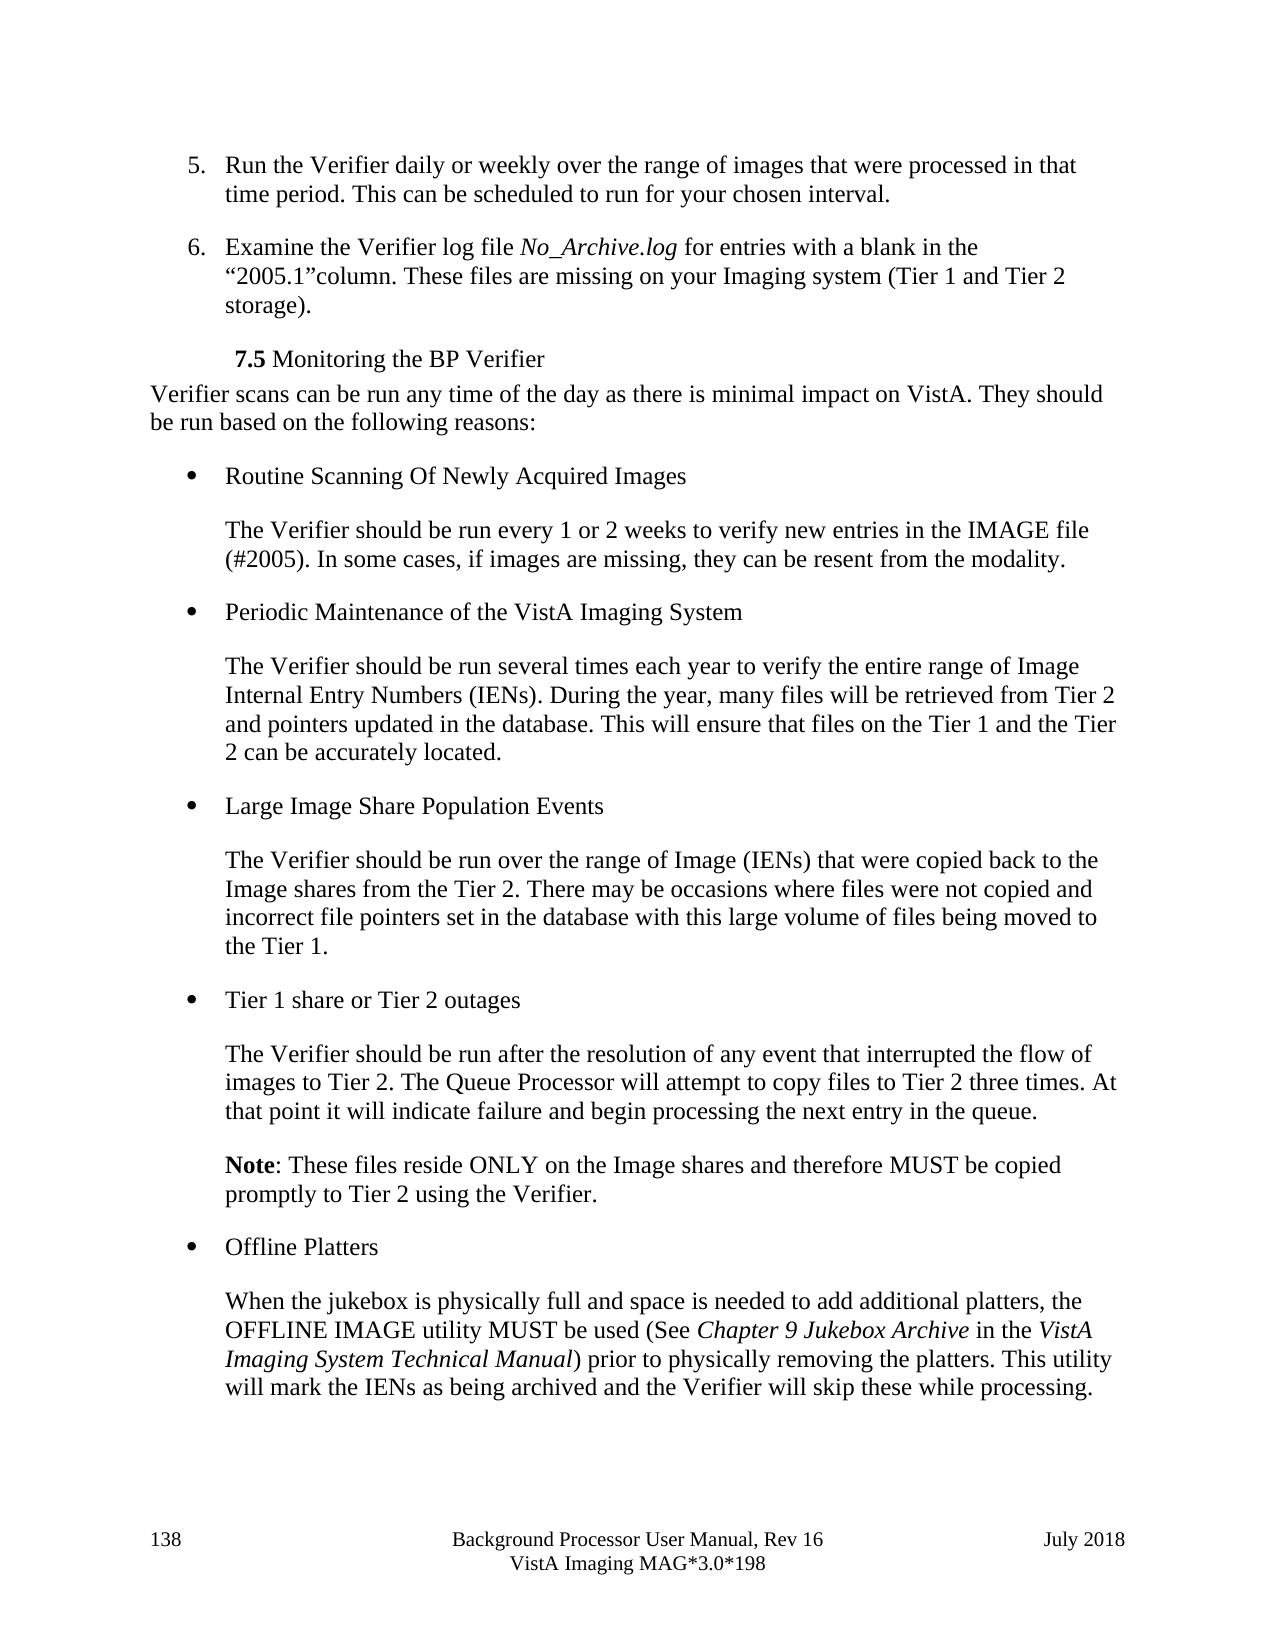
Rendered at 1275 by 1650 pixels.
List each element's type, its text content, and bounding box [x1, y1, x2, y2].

text Note: These files reside ONLY on the Image shares and therefore MUST be copied promptly to Tier 2 using the Verifier. [225, 1150, 1125, 1207]
subtitle Monitoring the BP Verifier [234, 344, 1125, 372]
list Offline Platters [187, 1232, 1125, 1261]
list Examine the Verifier log file No_Archive.log for entries with a blank in the “2005.1”column. These files are missing on your Imaging system (Tier 1 and Tier 2 storage). [187, 232, 1125, 319]
text The Verifier should be run every 1 or 2 weeks to verify new entries in the IMAGE file (#2005). In some cases, if images are missing, they can be resent from the modality. [225, 515, 1125, 572]
text The Verifier should be run several times each year to verify the entire range of Image Internal Entry Numbers (IENs). During the year, many files will be retrieved from Tier 2 and pointers updated in the database. This will ensure that files on the Tier 1 and the Tier 2 can be accurately located. [225, 651, 1125, 766]
list Periodic Maintenance of the VistA Imaging System [187, 597, 1125, 626]
text Verifier scans can be run any time of the day as there is minimal impact on VistA. They should be run based on the following reasons: [150, 379, 1125, 436]
text When the jukebox is physically full and space is needed to add additional platters, the OFFLINE IMAGE utility MUST be used (See Chapter 9 Jukebox Archive in the VistA Imaging System Technical Manual) prior to physically removing the platters. This utility will mark the IENs as being archived and the Verifier will skip these while processing. [225, 1286, 1125, 1401]
text The Verifier should be run over the range of Image (IENs) that were copied back to the Image shares from the Tier 2. There may be occasions where files were not copied and incorrect file pointers set in the database with this large volume of files being moved to the Tier 1. [225, 845, 1125, 960]
list Large Image Share Population Events [187, 791, 1125, 820]
list Run the Verifier daily or weekly over the range of images that were processed in that time period. This can be scheduled to run for your chosen interval. [187, 150, 1125, 207]
text The Verifier should be run after the resolution of any event that interrupted the flow of images to Tier 2. The Queue Processor will attempt to copy files to Tier 2 three times. At that point it will indicate failure and begin processing the next entry in the queue. [225, 1039, 1125, 1125]
list Routine Scanning Of Newly Acquired Images [187, 461, 1125, 490]
list Tier 1 share or Tier 2 outages [187, 985, 1125, 1014]
